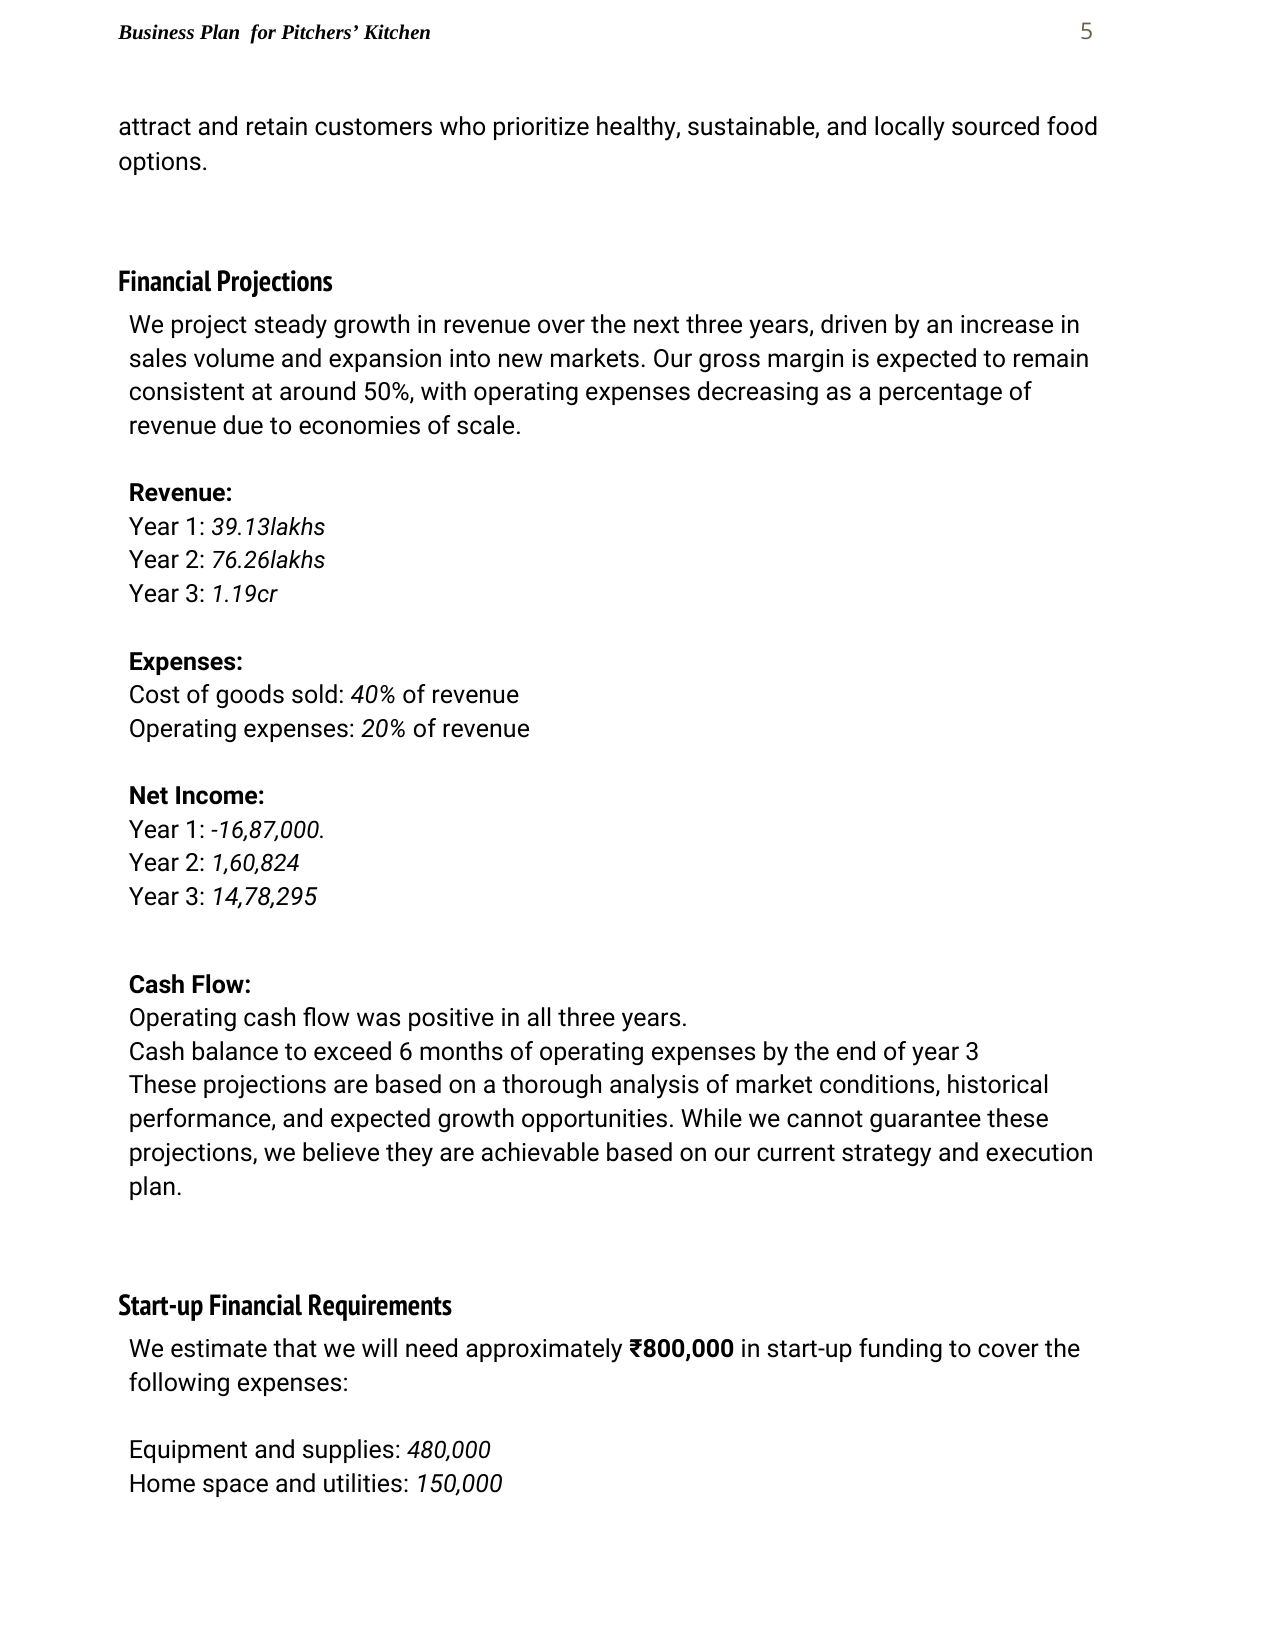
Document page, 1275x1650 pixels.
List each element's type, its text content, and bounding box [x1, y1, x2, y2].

subtitle Financial Projections [118, 262, 1125, 300]
subtitle Start-up Financial Requirements [118, 1286, 1125, 1324]
table_header Cash Flow: Operating cash flow was positive in all three years. Cash balance to exceed 6 months of operating expenses by the end of year 3 These projections are based on a thorough analysis of market conditions, historical performance, and expected growth opportunities. While we cannot guarantee these projections, we believe they are achievable based on our current strategy and execution plan. [118, 959, 1125, 1215]
table_header We project steady growth in revenue over the next three years, driven by an increase in sales volume and expansion into new markets. Our gross margin is expected to remain consistent at around 50%, with operating expenses decreasing as a percentage of revenue due to economies of scale. Revenue: Year 1: 39.13lakhs Year 2: 76.26lakhs Year 3: 1.19cr Expenses: Cost of goods sold: 40% of revenue Operating expenses: 20% of revenue Net Income: Year 1: -16,87,000. Year 2: 1,60,824 Year 3: 14,78,295 [118, 300, 1125, 926]
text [118, 112, 1125, 177]
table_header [118, 1324, 1125, 1508]
